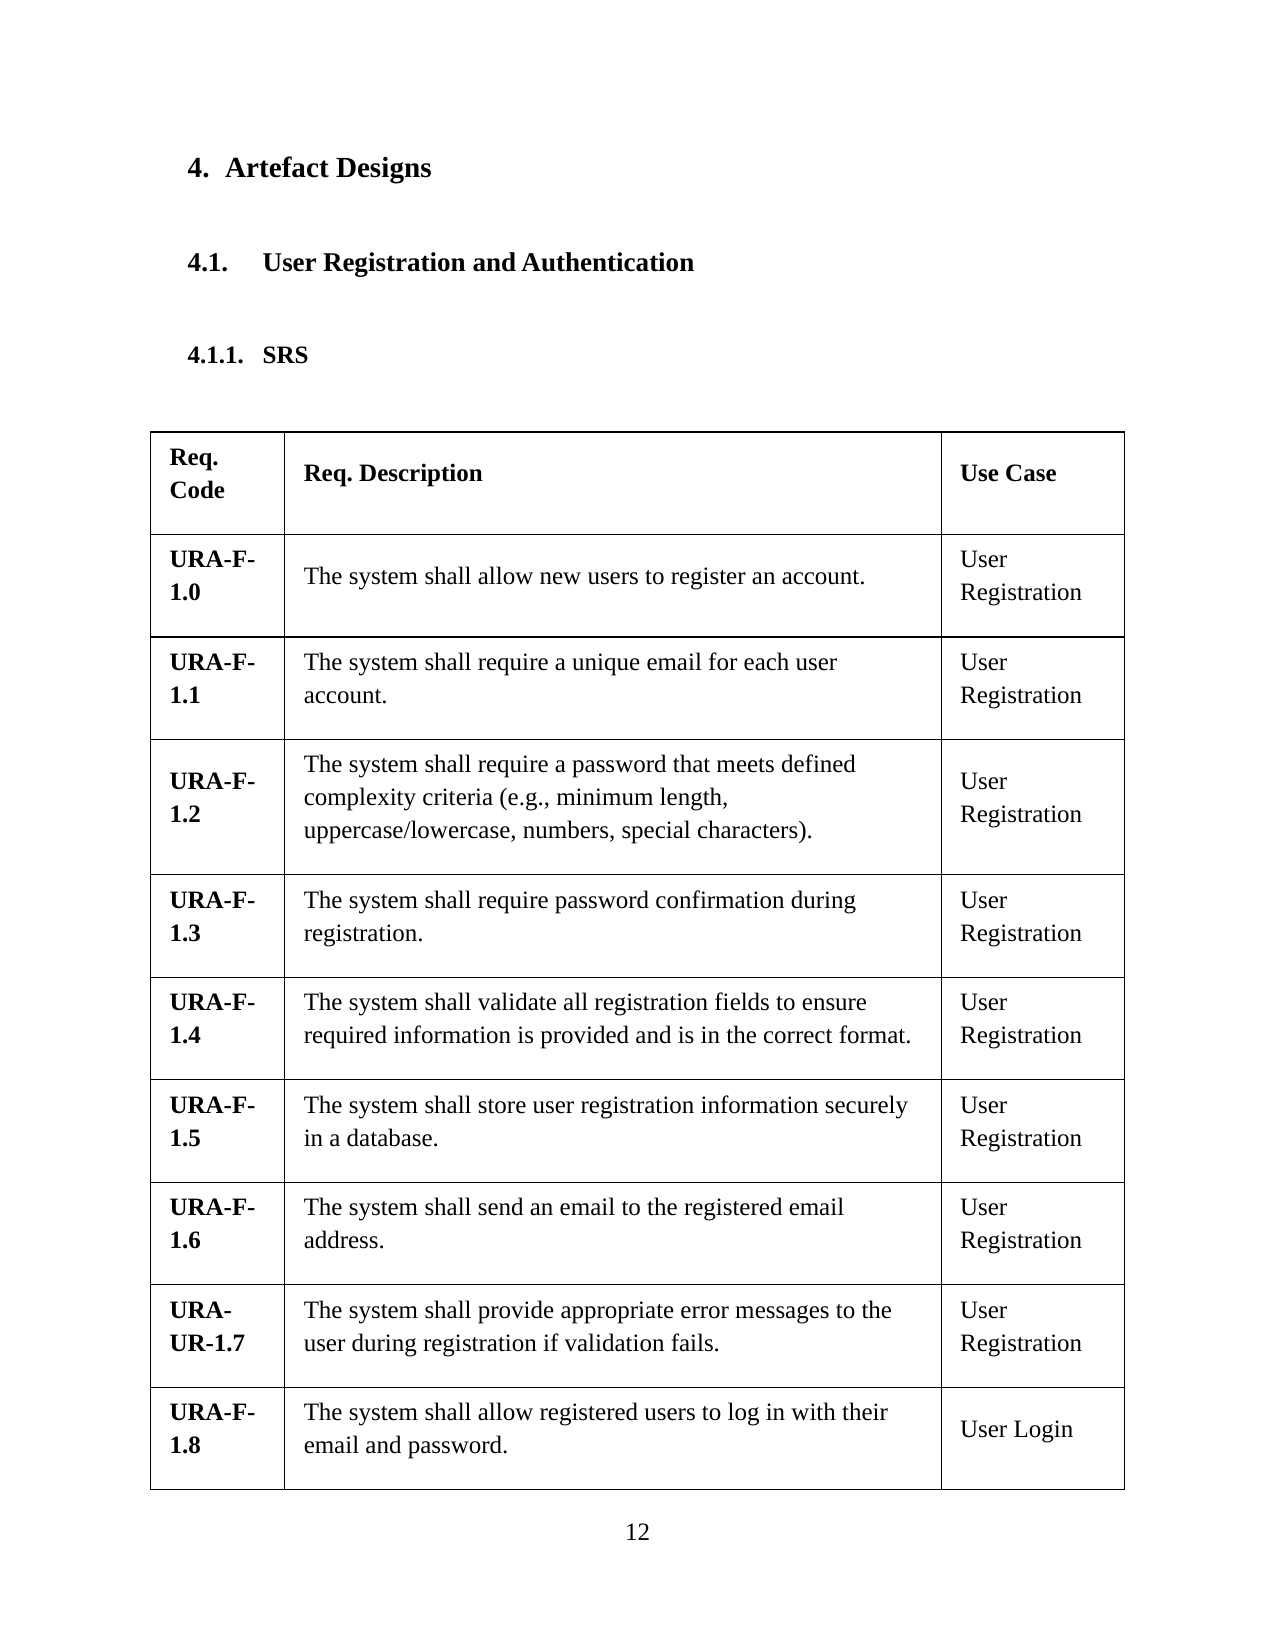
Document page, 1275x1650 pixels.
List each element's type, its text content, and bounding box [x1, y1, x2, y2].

table_cell User Registration [942, 1080, 1124, 1182]
table_cell URA-F-1.0 [151, 535, 284, 636]
table_cell User Registration [942, 638, 1124, 739]
table_header Req. Code [151, 433, 284, 534]
table_cell URA-F-1.5 [151, 1080, 284, 1182]
table_cell The system shall validate all registration fields to ensure required information is provided and is in the correct format. [285, 978, 941, 1079]
table_cell The system shall require a unique email for each user account. [285, 638, 941, 739]
table_cell URA-F-1.6 [151, 1183, 284, 1284]
table_cell User Login [942, 1388, 1124, 1489]
table_cell User Registration [942, 875, 1124, 977]
subtitle Artefact Designs [187, 150, 1125, 183]
table_cell User Registration [942, 740, 1124, 874]
table_cell The system shall require password confirmation during registration. [285, 875, 941, 977]
table_cell The system shall allow new users to register an account. [285, 535, 941, 636]
table_cell The system shall send an email to the registered email address. [285, 1183, 941, 1284]
table_cell User Registration [942, 1183, 1124, 1284]
table_header Req. Description [285, 433, 941, 534]
table_cell The system shall require a password that meets defined complexity criteria (e.g., minimum length, uppercase/lowercase, numbers, special characters). [285, 740, 941, 874]
table_cell User Registration [942, 535, 1124, 636]
table_cell The system shall allow registered users to log in with their email and password. [285, 1388, 941, 1489]
table_header Use Case [942, 433, 1124, 534]
table_cell URA-F-1.8 [151, 1388, 284, 1489]
table_cell User Registration [942, 1285, 1124, 1387]
table_cell URA-F-1.4 [151, 978, 284, 1079]
table_cell The system shall provide appropriate error messages to the user during registration if validation fails. [285, 1285, 941, 1387]
subtitle SRS [187, 340, 1125, 369]
table_cell User Registration [942, 978, 1124, 1079]
table_cell The system shall store user registration information securely in a database. [285, 1080, 941, 1182]
table_cell URA-UR-1.7 [151, 1285, 284, 1387]
table_cell URA-F-1.3 [151, 875, 284, 977]
table_cell URA-F-1.1 [151, 638, 284, 739]
table_cell URA-F-1.2 [151, 740, 284, 874]
subtitle User Registration and Authentication [187, 247, 1125, 278]
